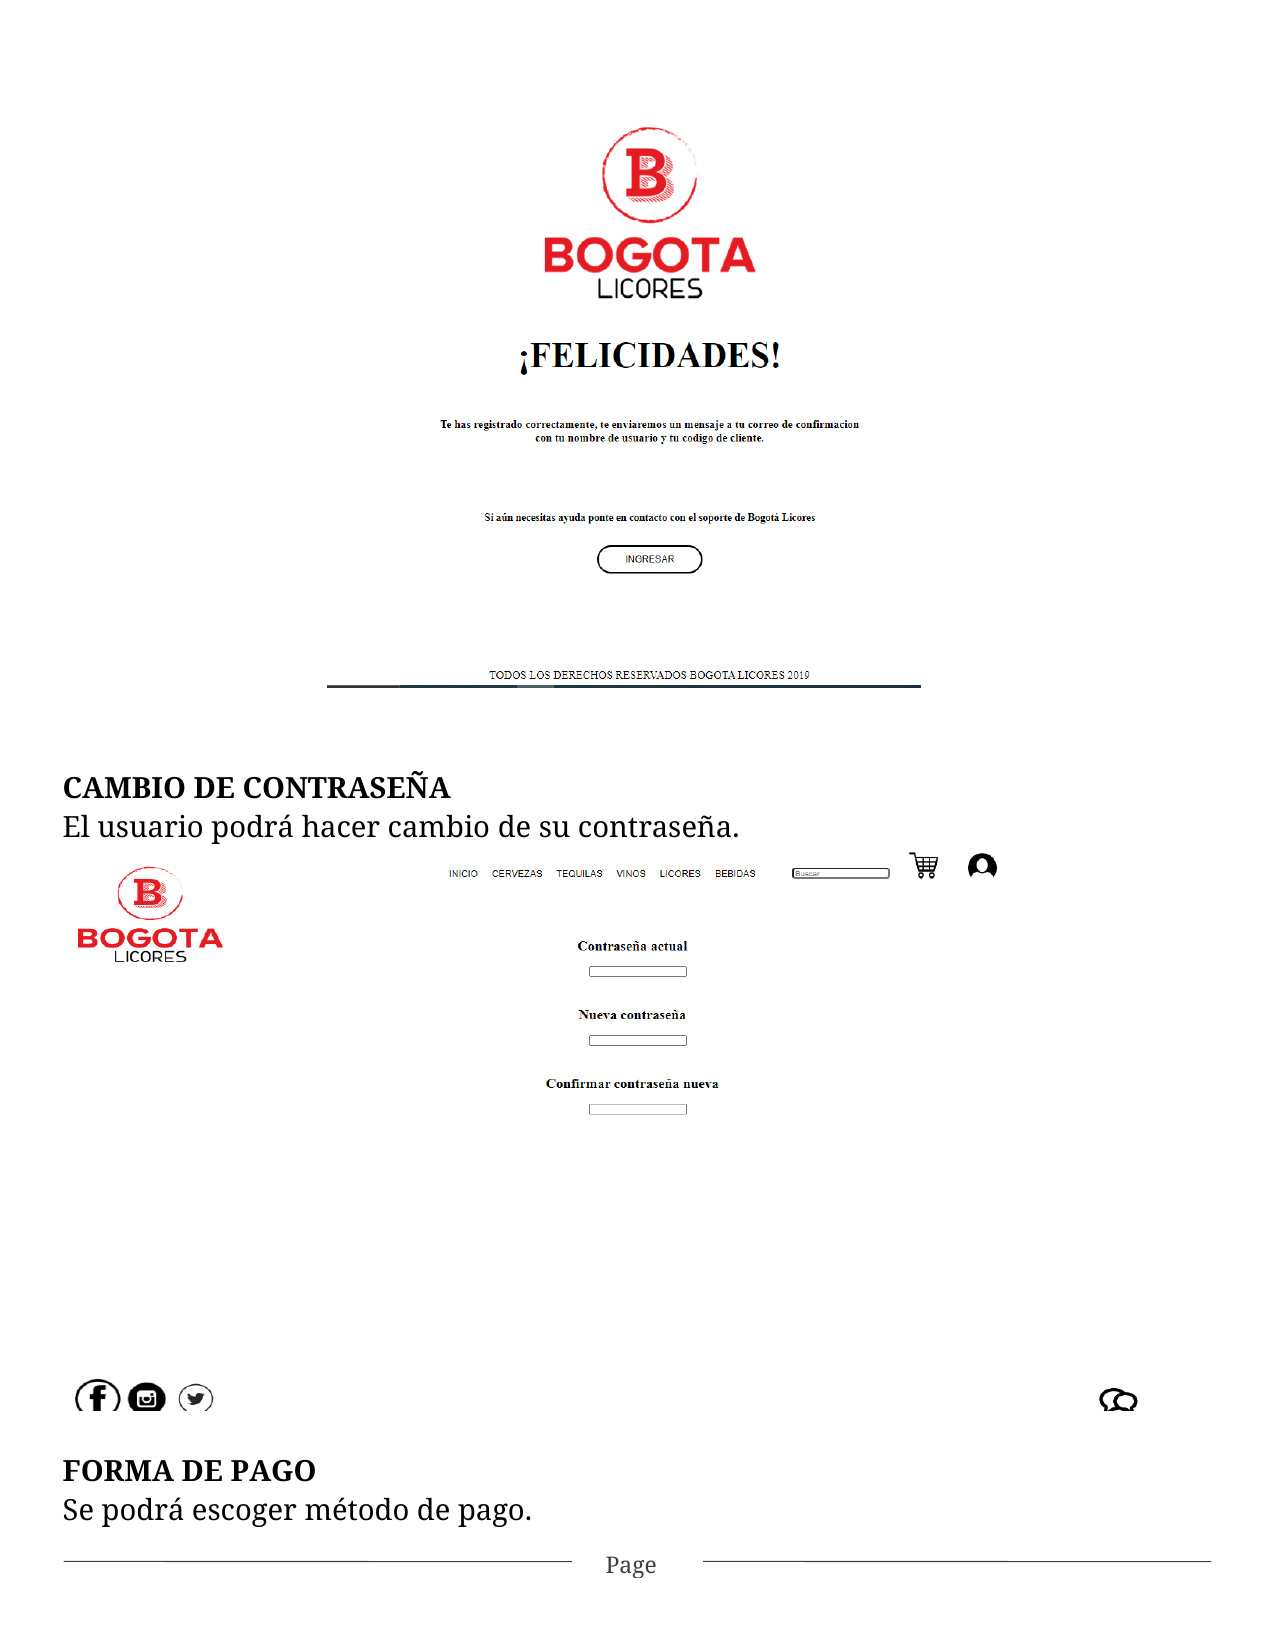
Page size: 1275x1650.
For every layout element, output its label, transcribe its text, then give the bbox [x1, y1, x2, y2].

text El usuario podrá hacer cambio de su contraseña. [62, 807, 1185, 846]
text CAMBIO DE CONTRASEÑA [62, 767, 1185, 807]
picture [327, 100, 921, 688]
picture [62, 846, 1155, 1411]
text FORMA DE PAGO [62, 1450, 1185, 1490]
text Se podrá escoger método de pago. [62, 1490, 1185, 1529]
